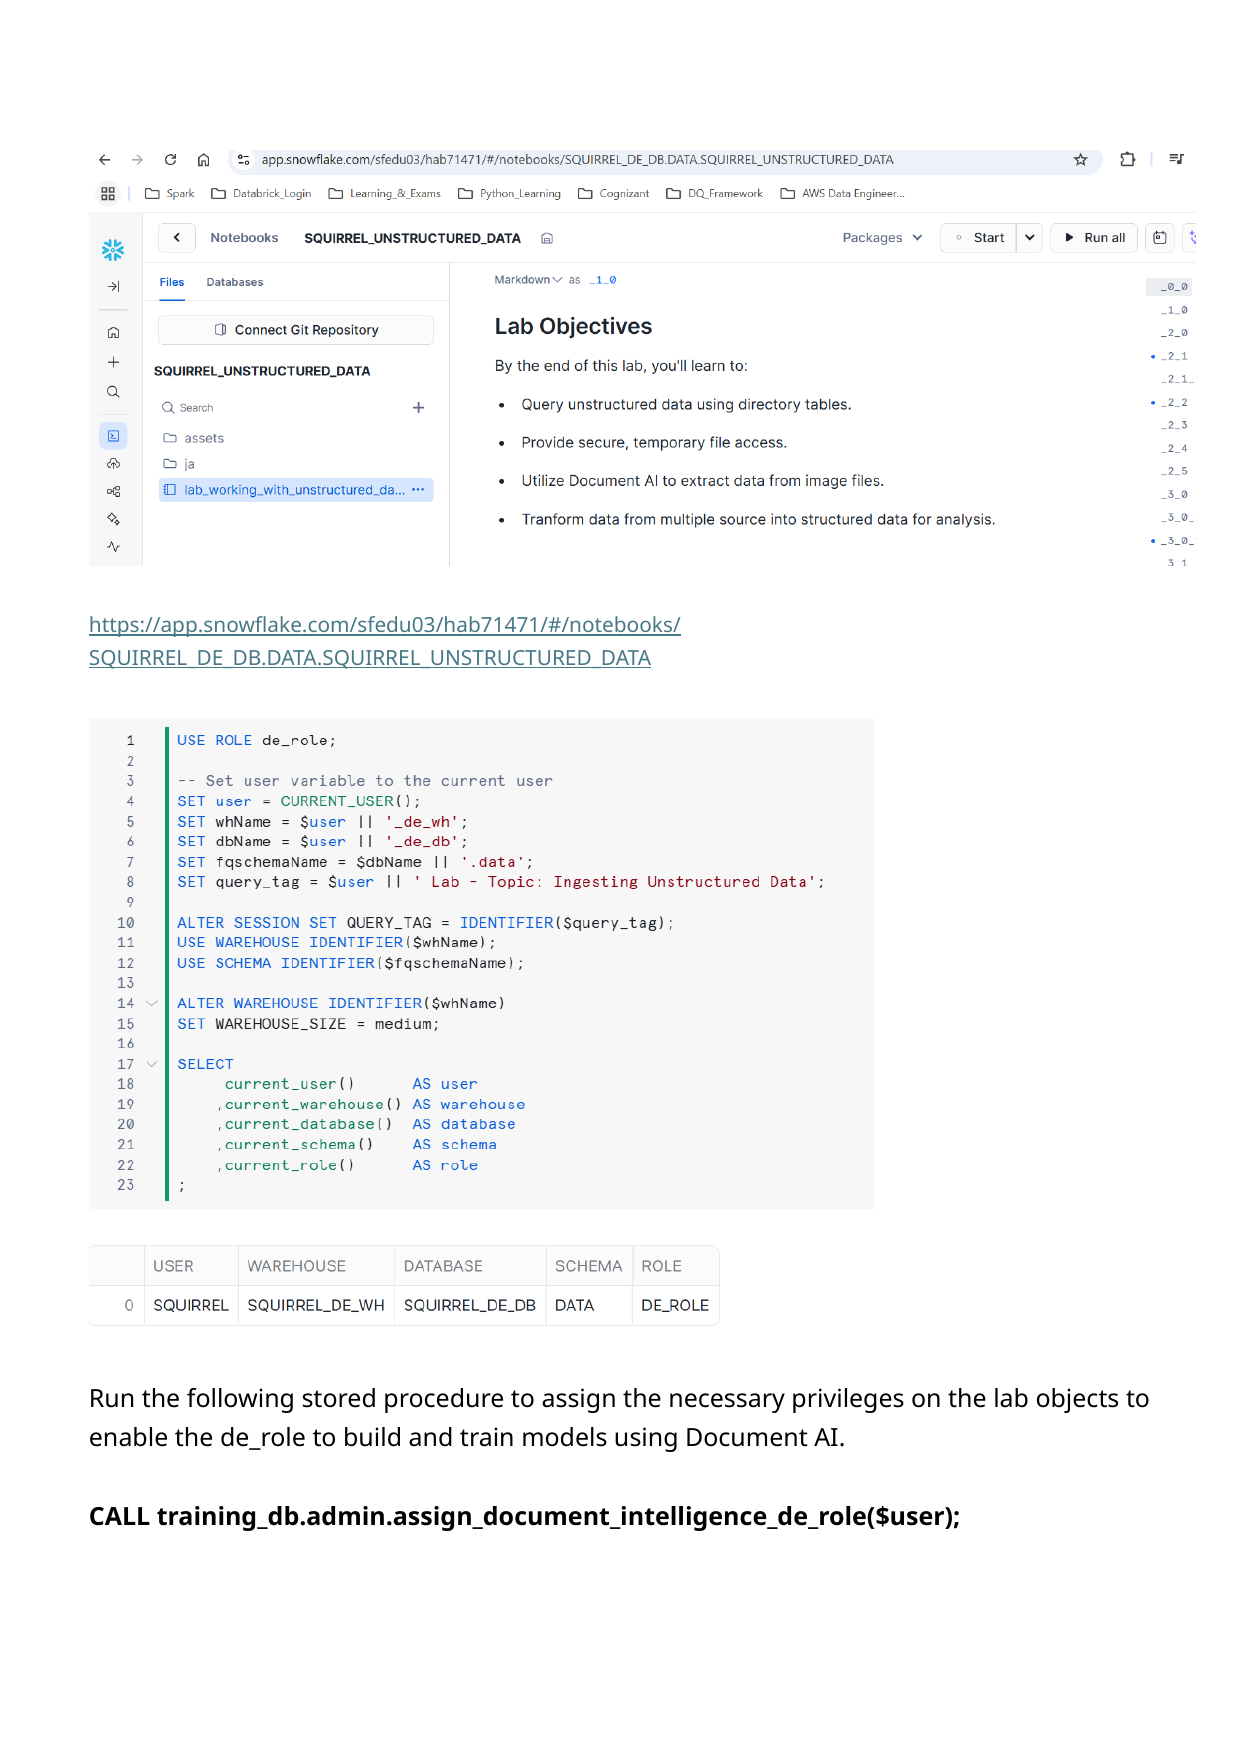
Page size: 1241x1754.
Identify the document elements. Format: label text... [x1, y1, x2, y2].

text Run the following stored procedure to assign the necessary privileges on the lab objects to enable the de_role to build and train models using Document AI. [89, 1381, 1196, 1454]
picture [88, 150, 1197, 566]
text https://app.snowflake.com/sfedu03/hab71471/#/notebooks/SQUIRREL_DE_DB.DATA.SQUIRREL_UNSTRUCTURED_DATA [89, 610, 1196, 671]
picture [88, 714, 874, 1337]
text CALL training_db.admin.assign_document_intelligence_de_role($user); [89, 1498, 1196, 1532]
